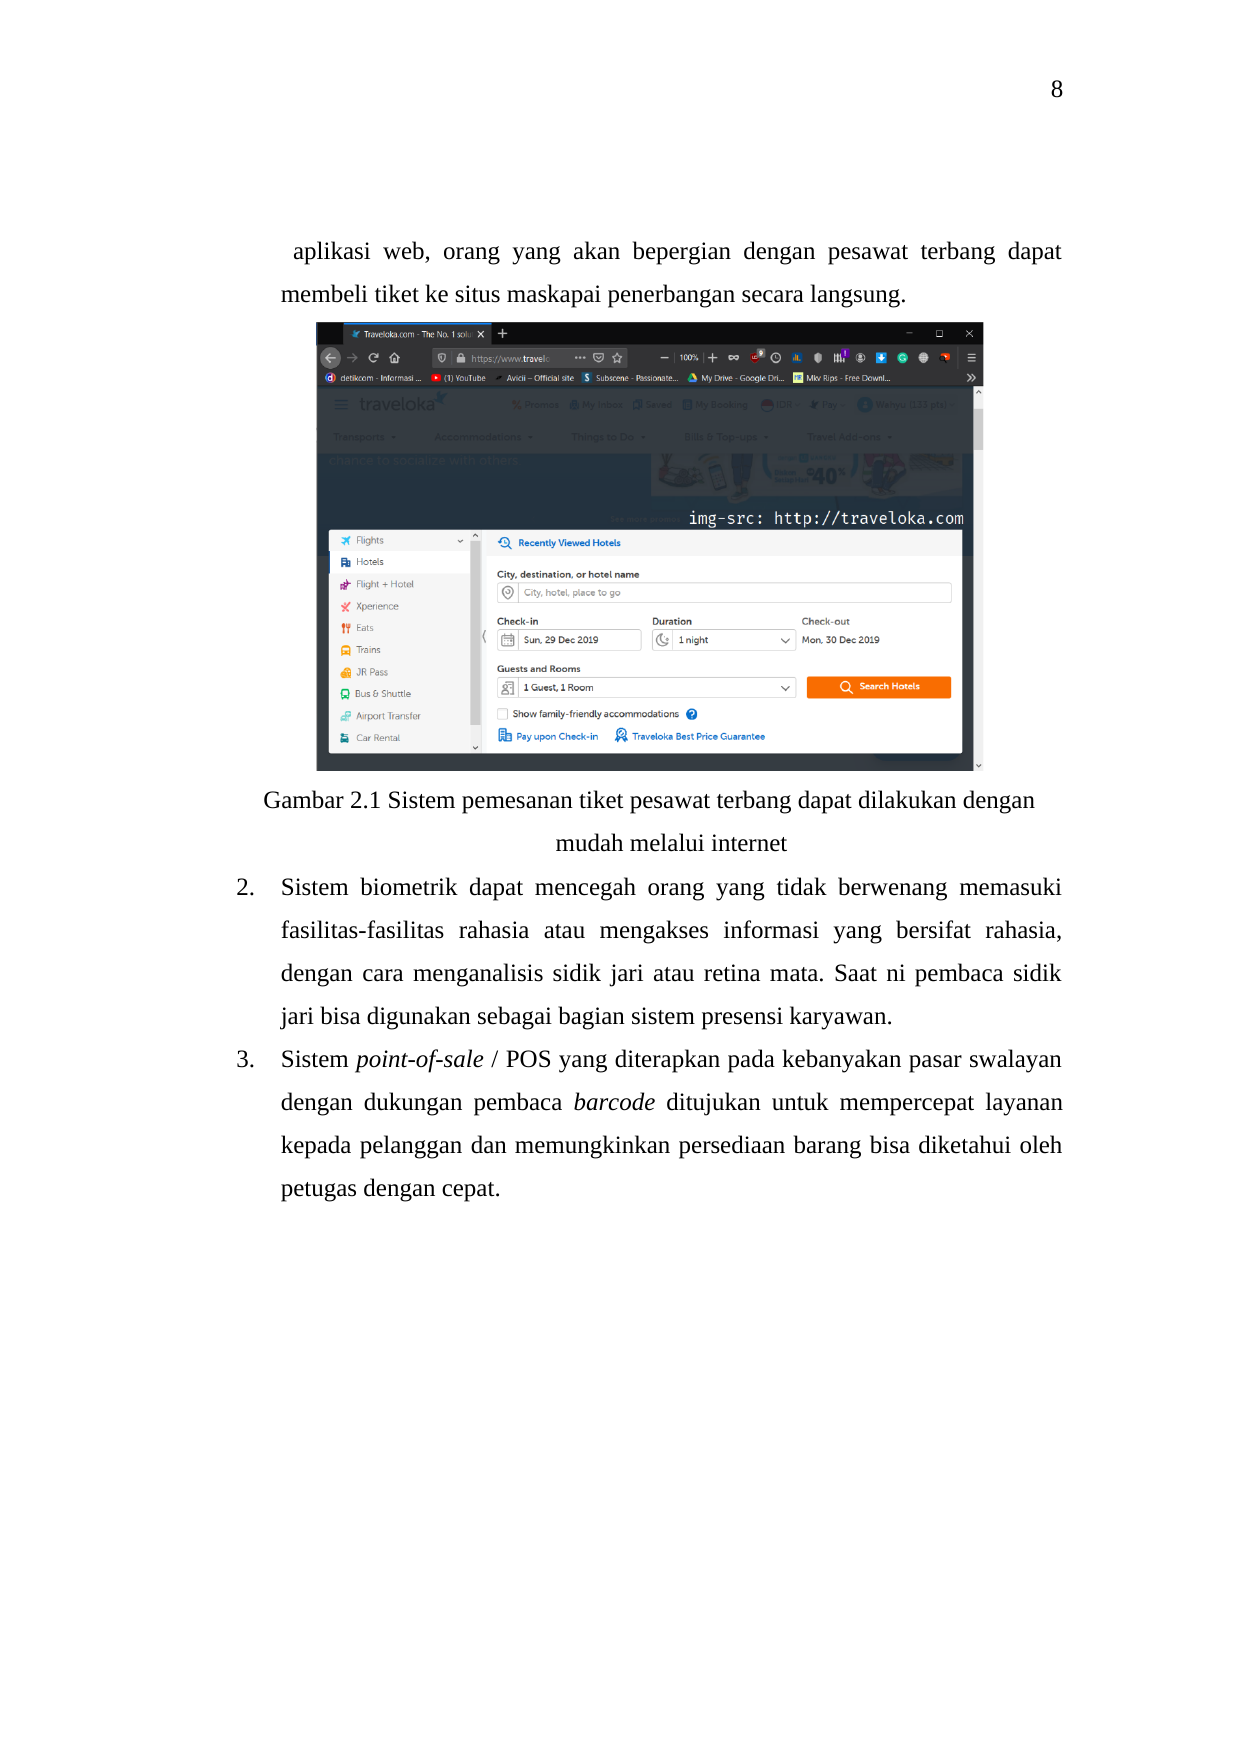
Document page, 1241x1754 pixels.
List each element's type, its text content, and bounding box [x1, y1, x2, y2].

picture [316, 322, 984, 771]
list Sistem point-of-sale / POS yang diterapkan pada kebanyakan pasar swalayan dengan dukungan pembaca barcode ditujukan untuk mempercepat layanan kepada pelanggan dan memungkinkan persediaan barang bisa diketahui oleh petugas dengan cepat. [236, 1044, 1063, 1202]
list aplikasi web, orang yang akan bepergian dengan pesawat terbang dapat membeli tiket ke situs maskapai penerbangan secara langsung. [281, 236, 1063, 308]
list Sistem biometrik dapat mencegah orang yang tidak berwenang memasuki fasilitas-fasilitas rahasia atau mengakses informasi yang bersifat rahasia, dengan cara menganalisis sidik jari atau retina mata. Saat ni pembaca sidik jari bisa digunakan sebagai bagian sistem presensi karyawan. [236, 872, 1063, 1030]
text Gambar 2.1 Sistem pemesanan tiket pesawat terbang dapat dilakukan dengan mudah melalui internet [236, 785, 1062, 857]
